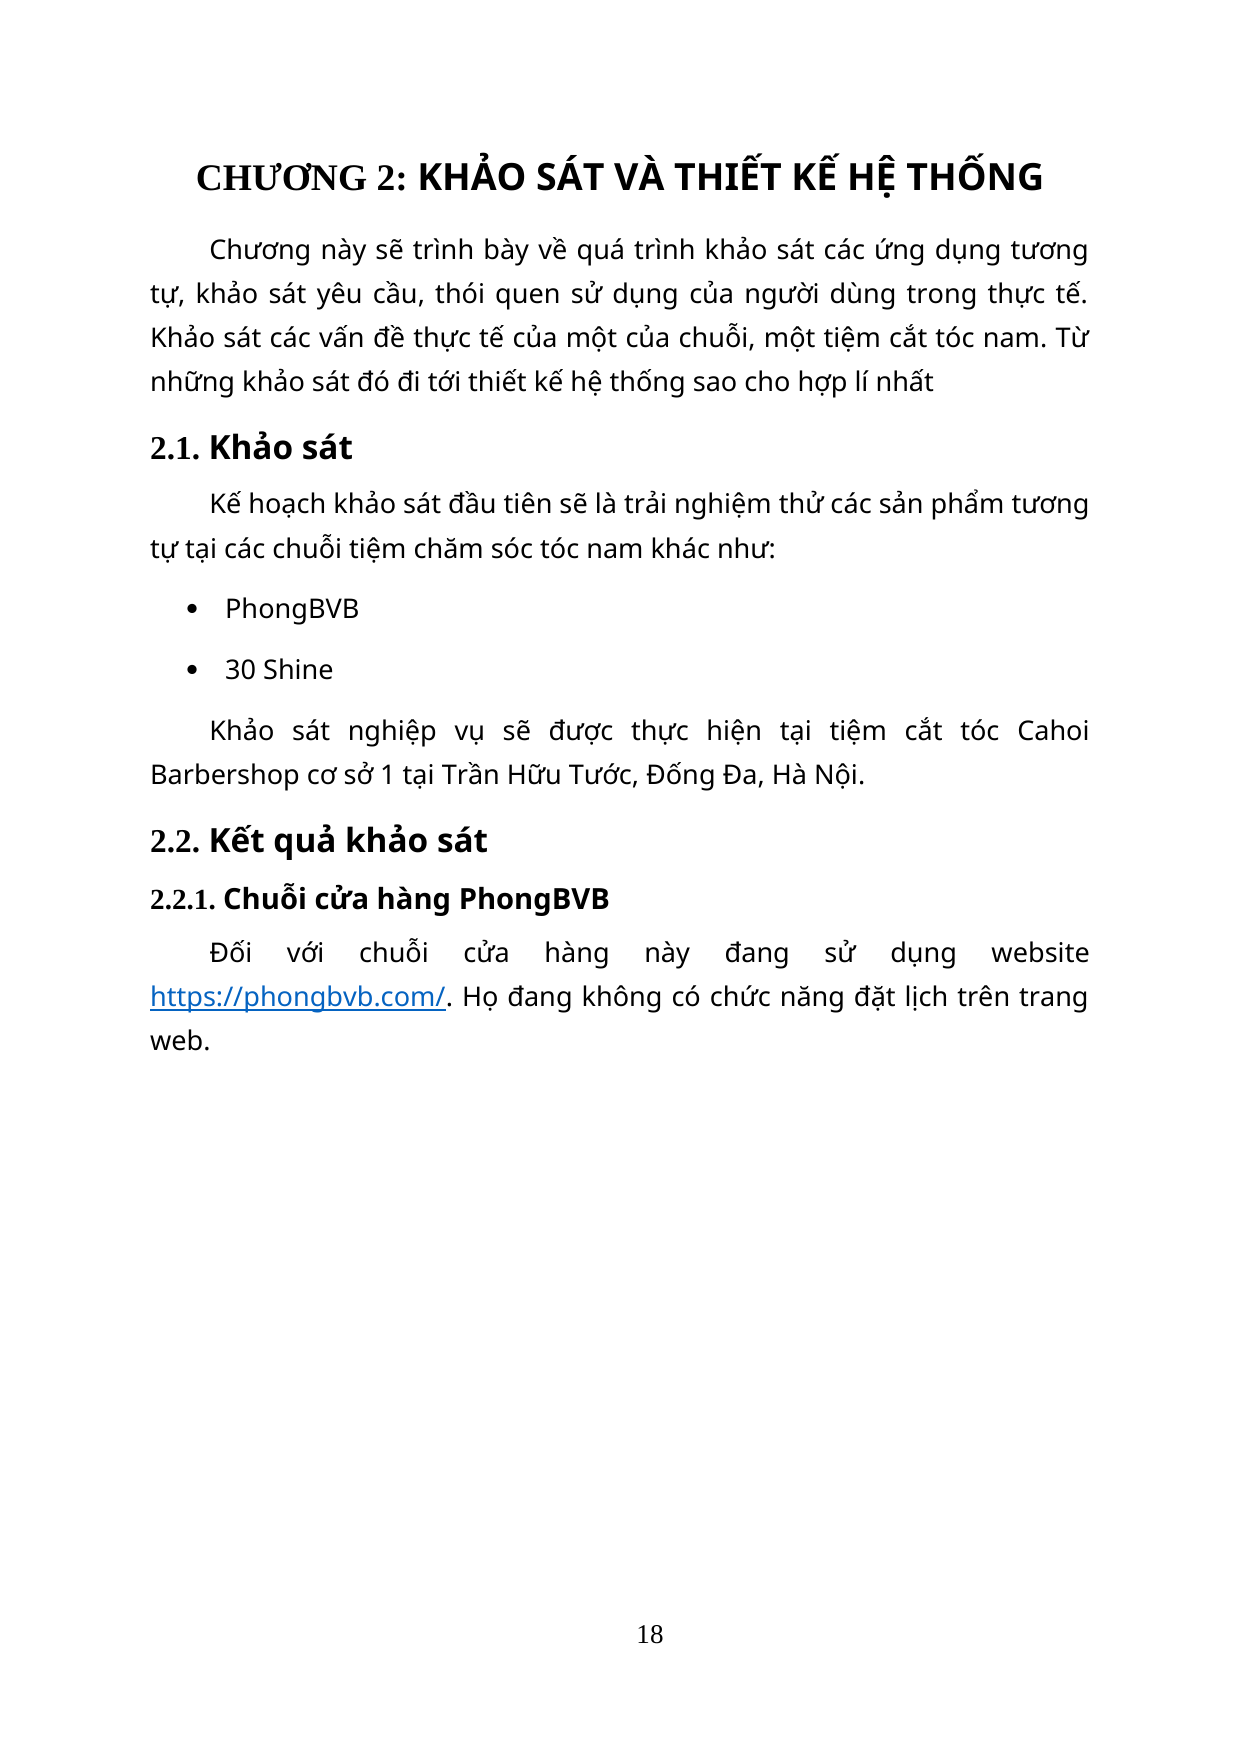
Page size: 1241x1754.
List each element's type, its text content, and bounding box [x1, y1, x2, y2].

text Khảo sát nghiệp vụ sẽ được thực hiện tại tiệm cắt tóc Cahoi Barbershop cơ sở 1 tại Trần Hữu Tước, Đống Đa, Hà Nội. [150, 712, 1090, 793]
subtitle Kết quả khảo sát [150, 817, 1090, 862]
list PhongBVB [187, 590, 1090, 627]
subtitle Khảo sát và thiết kế hệ thống [150, 150, 1090, 201]
text Chương này sẽ trình bày về quá trình khảo sát các ứng dụng tương tự, khảo sát yêu cầu, thói quen sử dụng của người dùng trong thực tế. Khảo sát các vấn đề thực tế của một của chuỗi, một tiệm cắt tóc nam. Từ những khảo sát đó đi tới thiết kế hệ thống sao cho hợp lí nhất [150, 230, 1090, 399]
text Đối với chuỗi cửa hàng này đang sử dụng website https://phongbvb.com/. Họ đang không có chức năng đặt lịch trên trang web. [150, 933, 1090, 1058]
subtitle Khảo sát [150, 423, 1090, 469]
text Kế hoạch khảo sát đầu tiên sẽ là trải nghiệm thử các sản phẩm tương tự tại các chuỗi tiệm chăm sóc tóc nam khác như: [150, 485, 1090, 566]
subtitle Chuỗi cửa hàng PhongBVB [150, 878, 1090, 918]
list 30 Shine [187, 651, 1090, 688]
